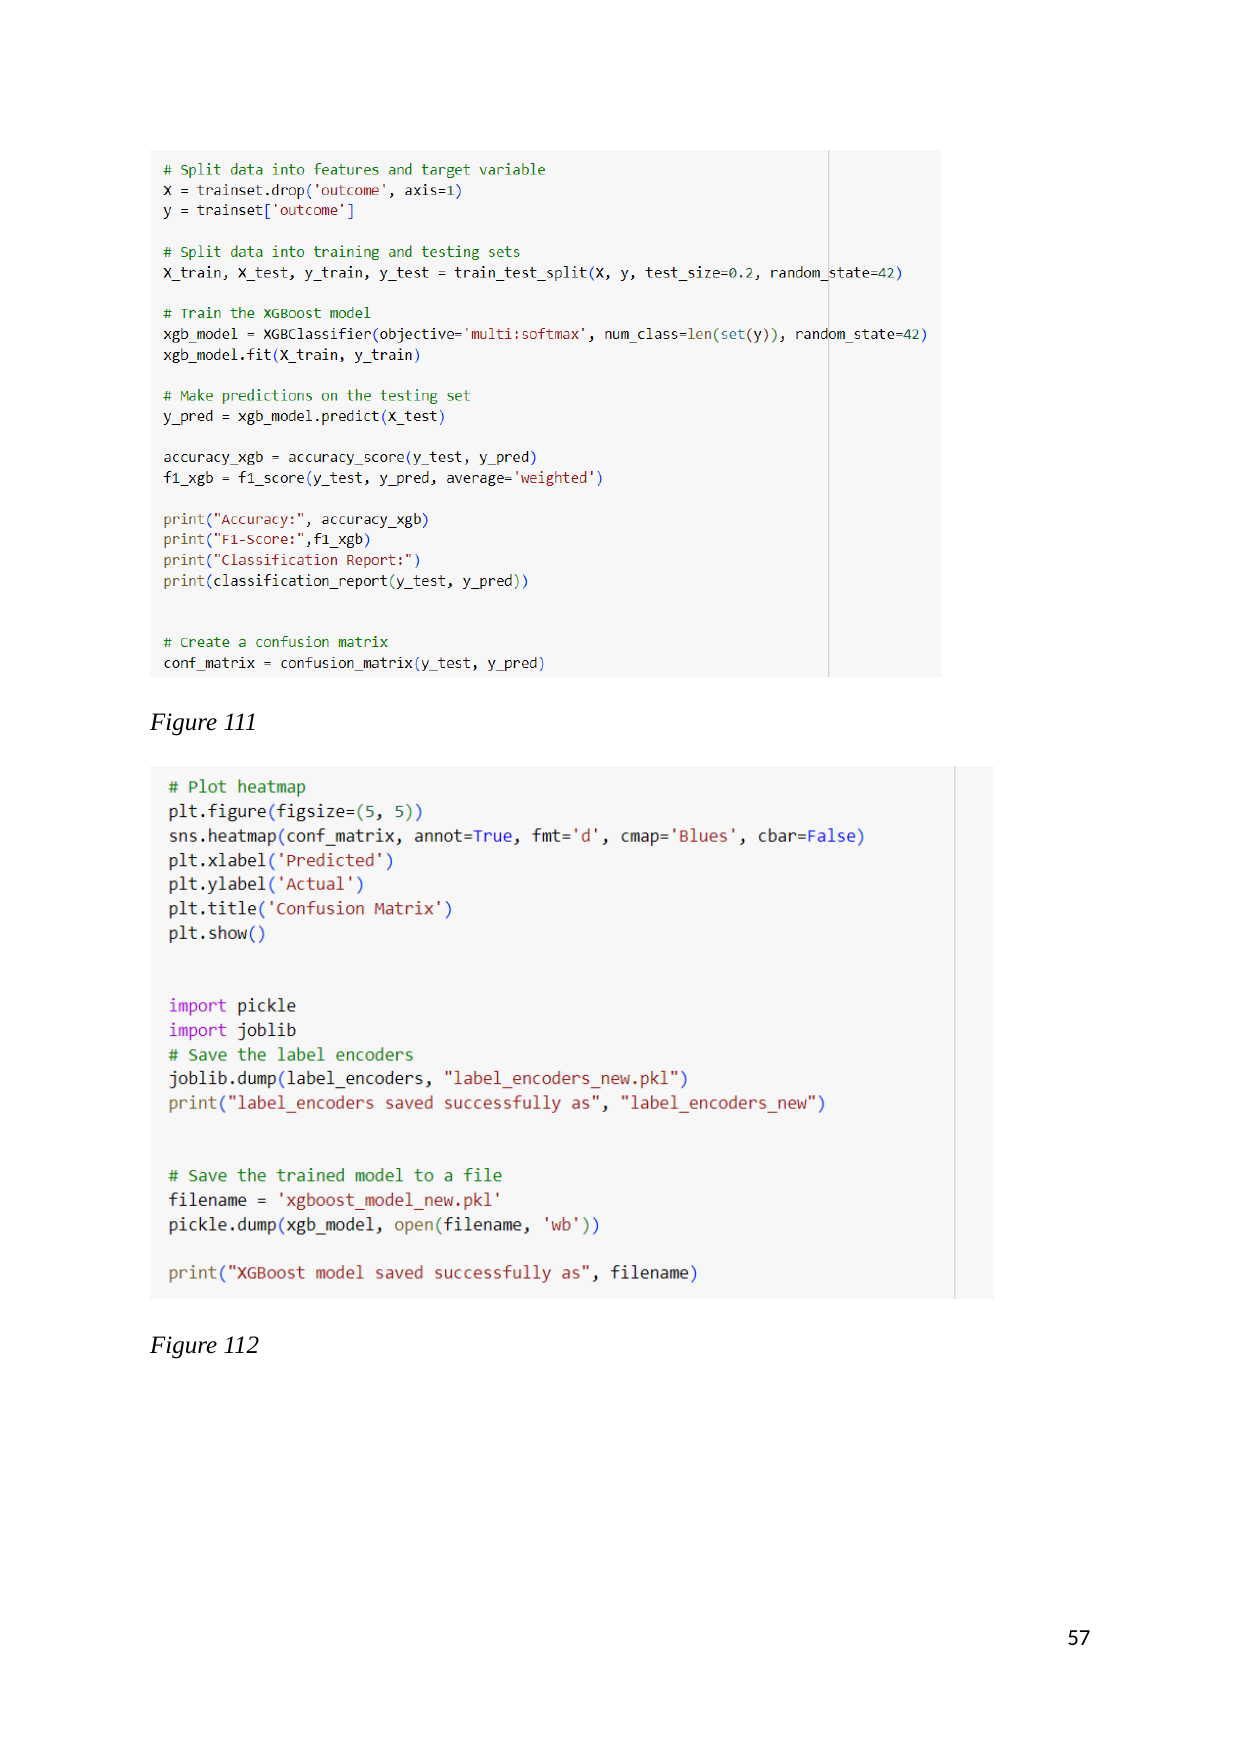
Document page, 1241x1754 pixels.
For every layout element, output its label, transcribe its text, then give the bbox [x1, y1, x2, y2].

picture [150, 766, 994, 1300]
picture [150, 150, 942, 677]
text Figure 111 [150, 707, 1090, 736]
text Figure 112 [150, 1330, 1090, 1359]
